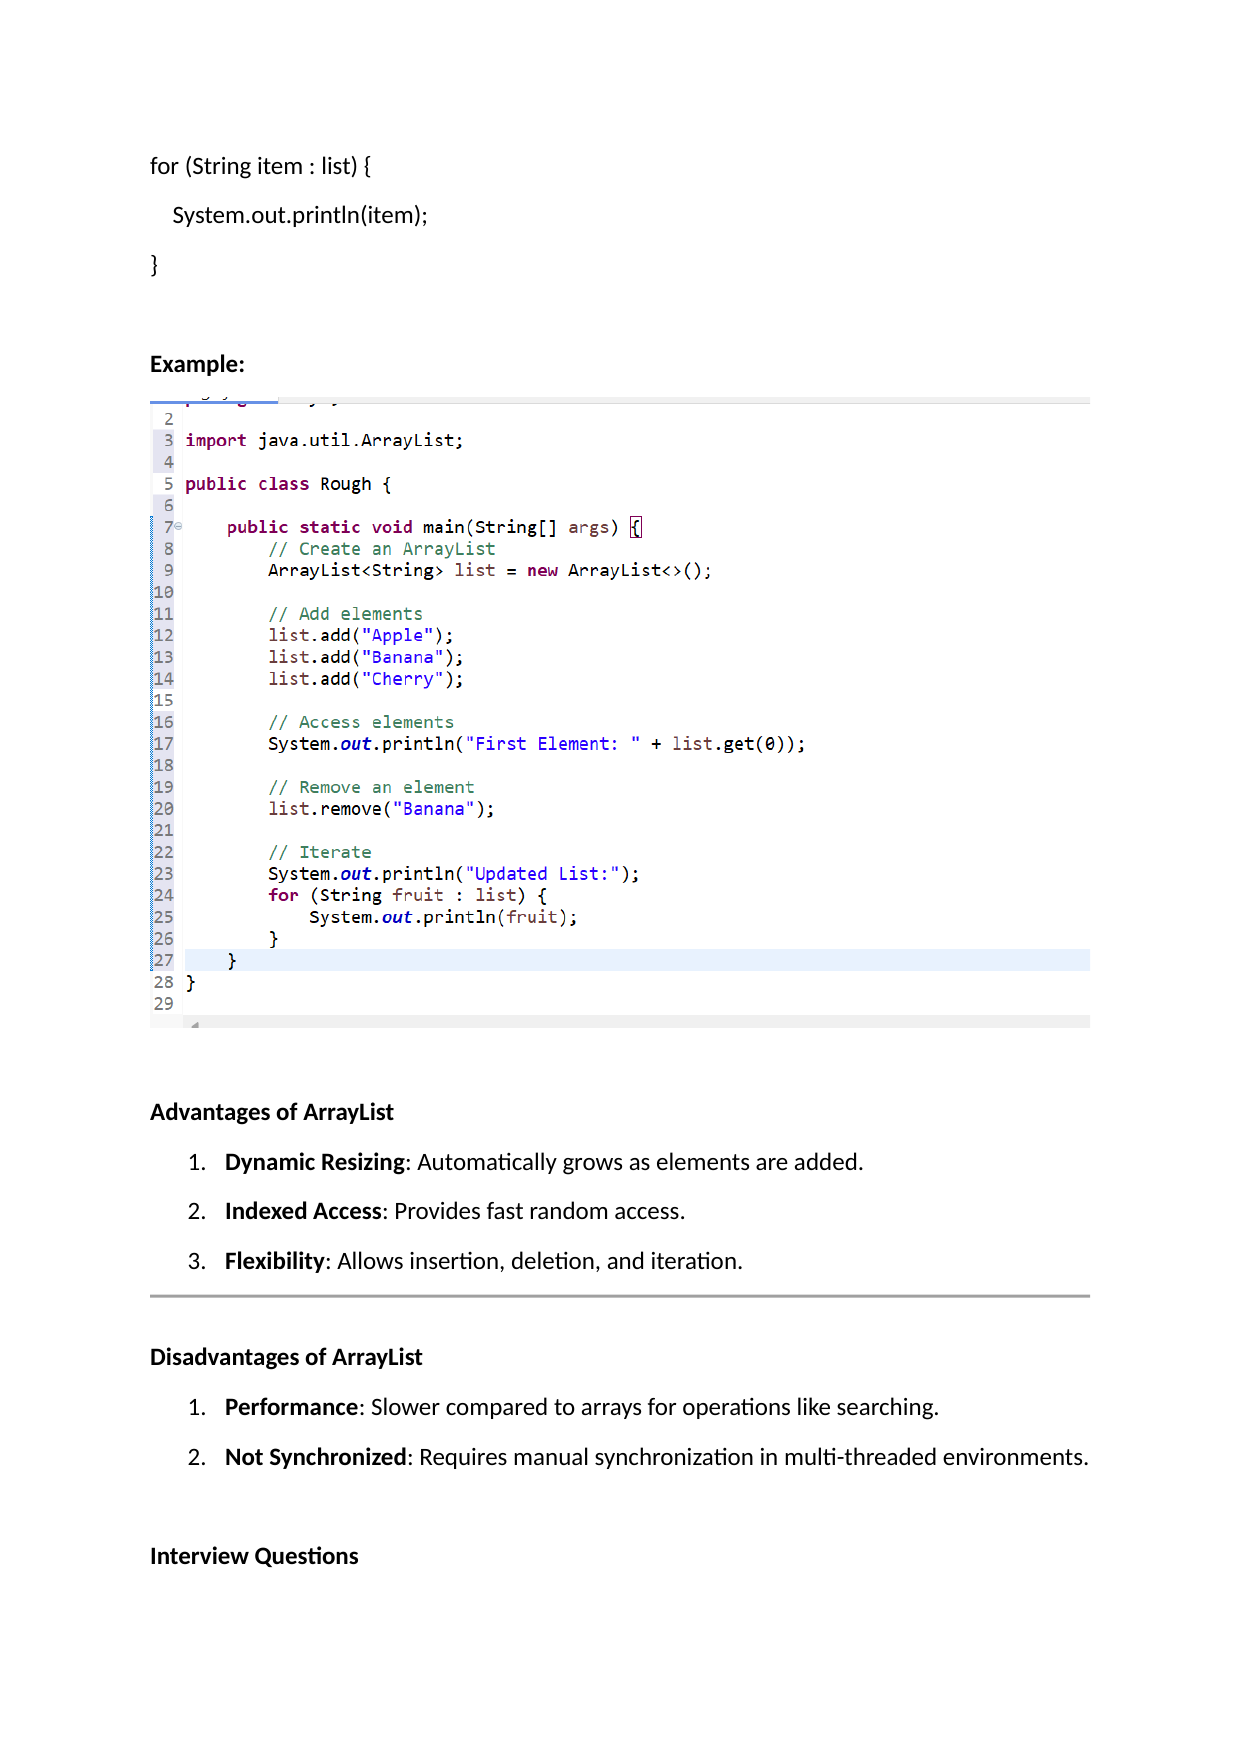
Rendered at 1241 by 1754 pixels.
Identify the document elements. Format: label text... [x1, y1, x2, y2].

text Disadvantages of ArrayList [150, 1341, 1090, 1372]
list Flexibility: Allows insertion, deletion, and iteration. [187, 1245, 1090, 1276]
text Example: [150, 348, 1090, 379]
text } [150, 249, 1090, 280]
list Indexed Access: Provides fast random access. [187, 1195, 1090, 1226]
list Performance: Slower compared to arrays for operations like searching. [187, 1391, 1090, 1422]
text Advantages of ArrayList [150, 1096, 1090, 1127]
text System.out.println(item); [150, 199, 1090, 230]
picture [150, 397, 1091, 1028]
text for (String item : list) { [150, 150, 1090, 181]
text Interview Questions [150, 1540, 1090, 1570]
list Dynamic Resizing: Automatically grows as elements are added. [187, 1146, 1090, 1176]
list Not Synchronized: Requires manual synchronization in multi-threaded environments. [187, 1441, 1090, 1471]
